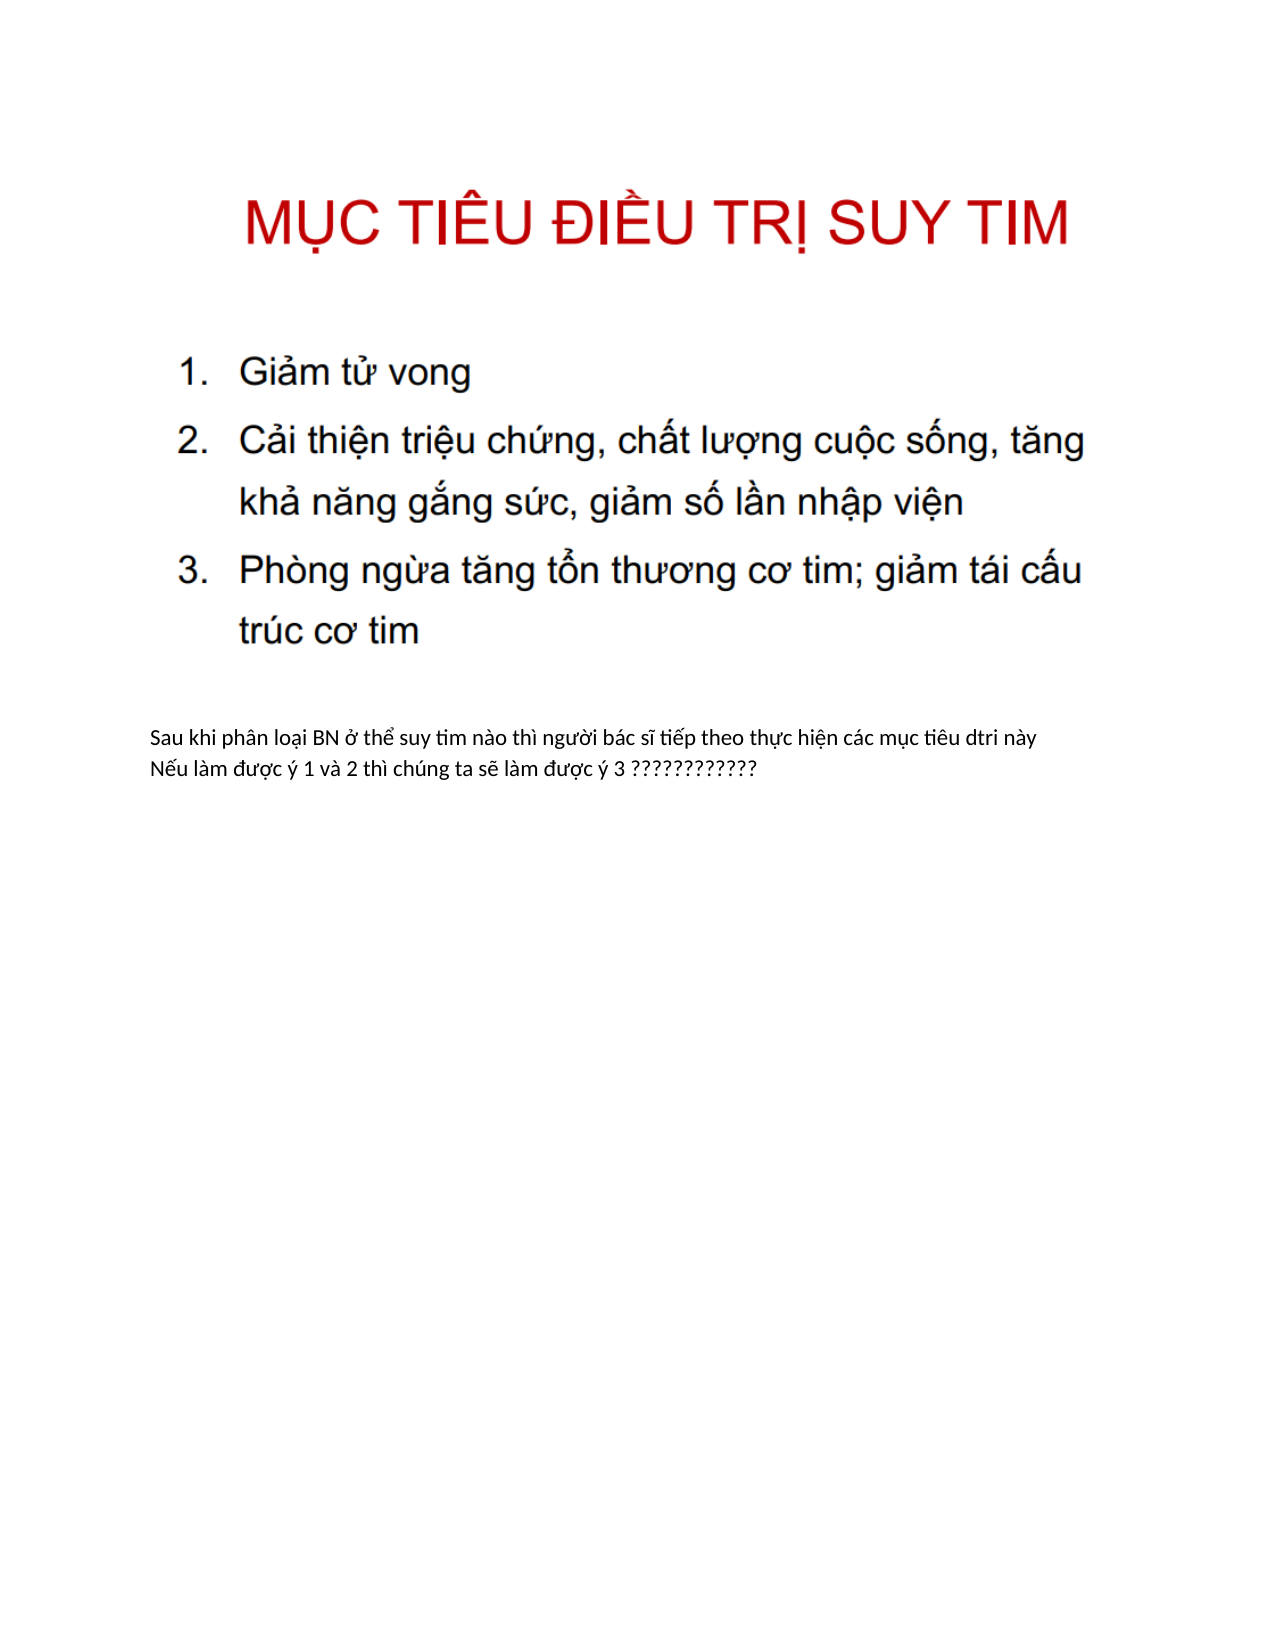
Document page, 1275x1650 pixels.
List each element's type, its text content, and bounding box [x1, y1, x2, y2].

text Sau khi phân loại BN ở thể suy tim nào thì người bác sĩ tiếp theo thực hiện các mục tiêu dtri này Nếu làm được ý 1 và 2 thì chúng ta sẽ làm được ý 3 ???????????? [150, 723, 1125, 782]
picture [150, 150, 1125, 705]
